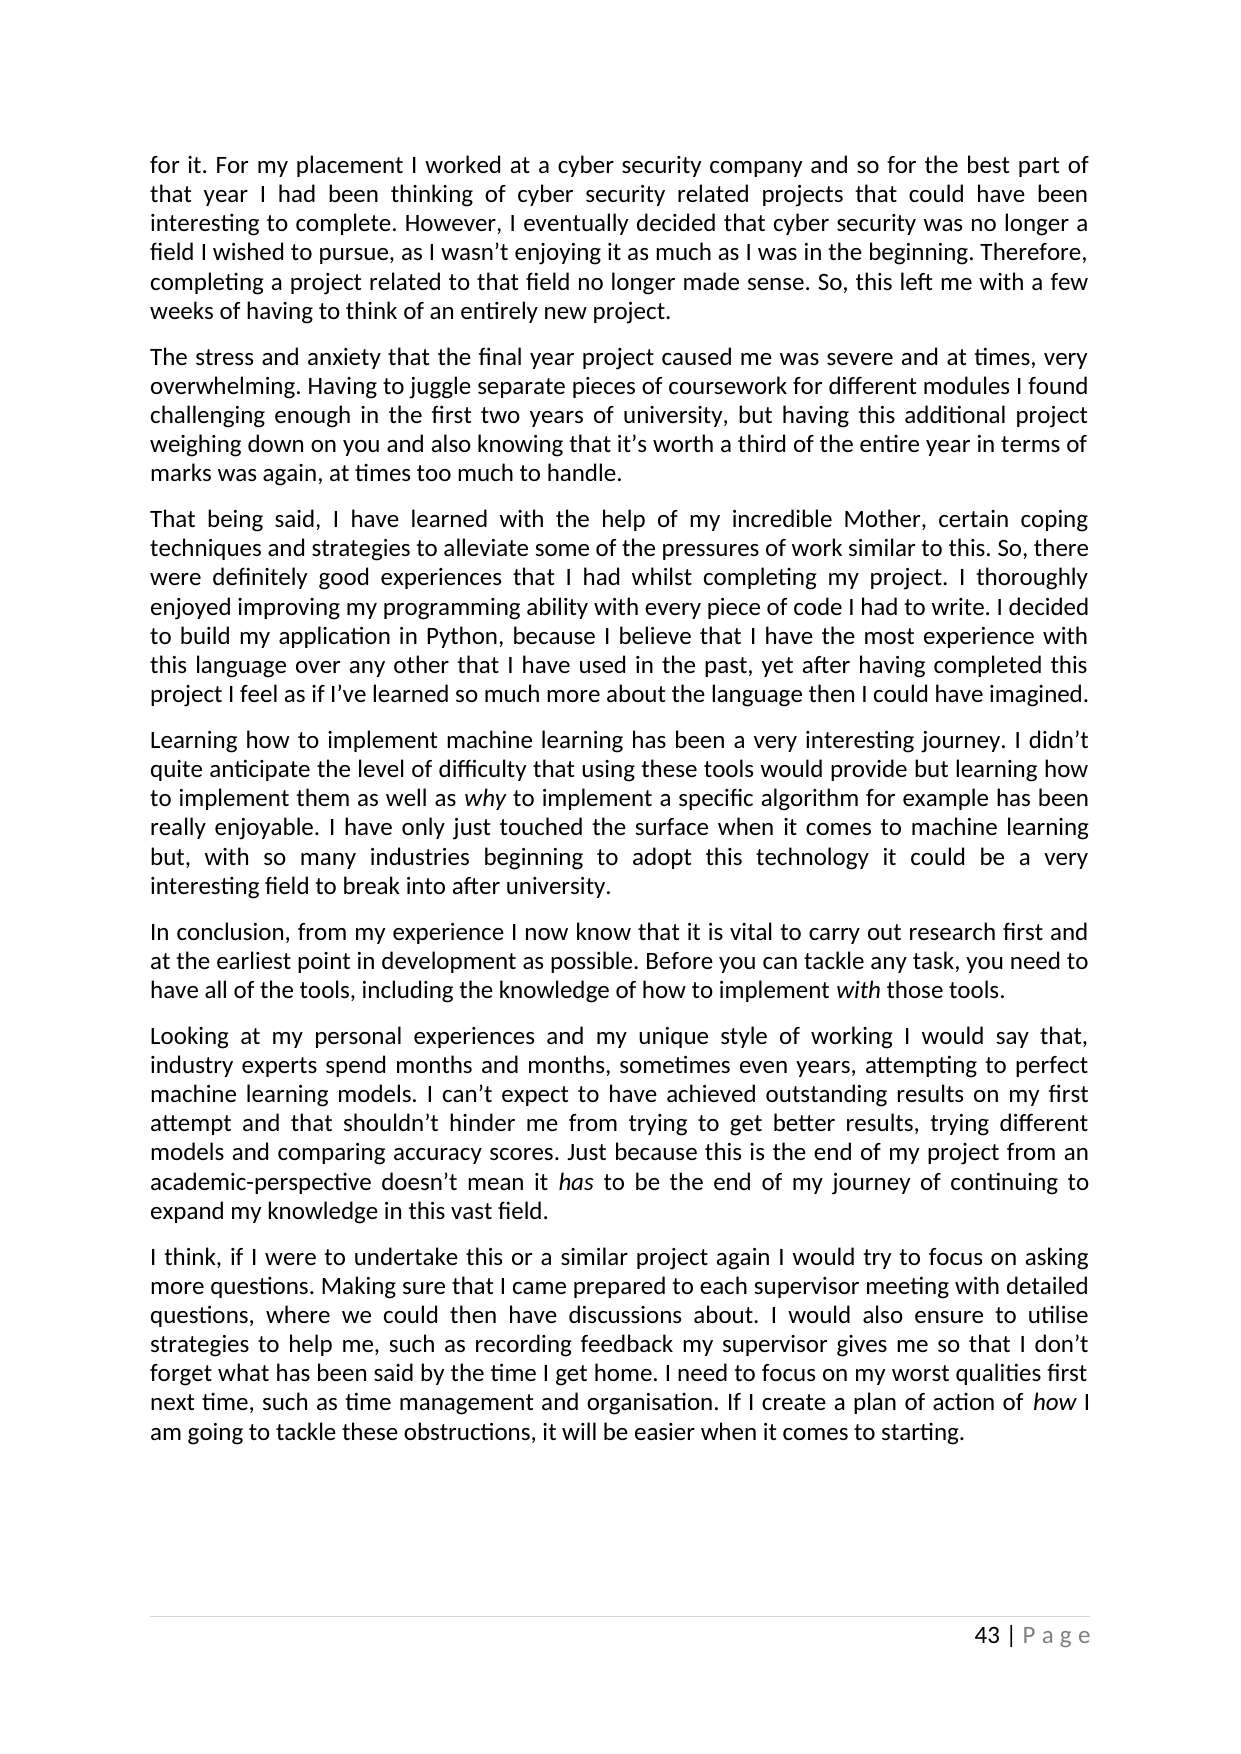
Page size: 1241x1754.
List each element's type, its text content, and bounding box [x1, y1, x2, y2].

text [150, 150, 1090, 325]
text In conclusion, from my experience I now know that it is vital to carry out research first and at the earliest point in development as possible. Before you can tackle any task, you need to have all of the tools, including the knowledge of how to implement with those tools. [150, 917, 1090, 1004]
text Looking at my personal experiences and my unique style of working I would say that, industry experts spend months and months, sometimes even years, attempting to perfect machine learning models. I can’t expect to have achieved outstanding results on my first attempt and that shouldn’t hinder me from trying to get better results, trying different models and comparing accuracy scores. Just because this is the end of my project from an academic-perspective doesn’t mean it has to be the end of my journey of continuing to expand my knowledge in this vast field. [150, 1021, 1090, 1225]
text That being said, I have learned with the help of my incredible Mother, certain coping techniques and strategies to alleviate some of the pressures of work similar to this. So, there were definitely good experiences that I had whilst completing my project. I thoroughly enjoyed improving my programming ability with every piece of code I had to write. I decided to build my application in Python, because I believe that I have the most experience with this language over any other that I have used in the past, yet after having completed this project I feel as if I’ve learned so much more about the language then I could have imagined. [150, 504, 1090, 708]
text Learning how to implement machine learning has been a very interesting journey. I didn’t quite anticipate the level of difficulty that using these tools would provide but learning how to implement them as well as why to implement a specific algorithm for example has been really enjoyable. I have only just touched the surface when it comes to machine learning but, with so many industries beginning to adopt this technology it could be a very interesting field to break into after university. [150, 725, 1090, 900]
text The stress and anxiety that the final year project caused me was severe and at times, very overwhelming. Having to juggle separate pieces of coursework for different modules I found challenging enough in the first two years of university, but having this additional project weighing down on you and also knowing that it’s worth a third of the entire year in terms of marks was again, at times too much to handle. [150, 342, 1090, 487]
text I think, if I were to undertake this or a similar project again I would try to focus on asking more questions. Making sure that I came prepared to each supervisor meeting with detailed questions, where we could then have discussions about. I would also ensure to utilise strategies to help me, such as recording feedback my supervisor gives me so that I don’t forget what has been said by the time I get home. I need to focus on my worst qualities first next time, such as time management and organisation. If I create a plan of action of how I am going to tackle these obstructions, it will be easier when it comes to starting. [150, 1242, 1090, 1446]
